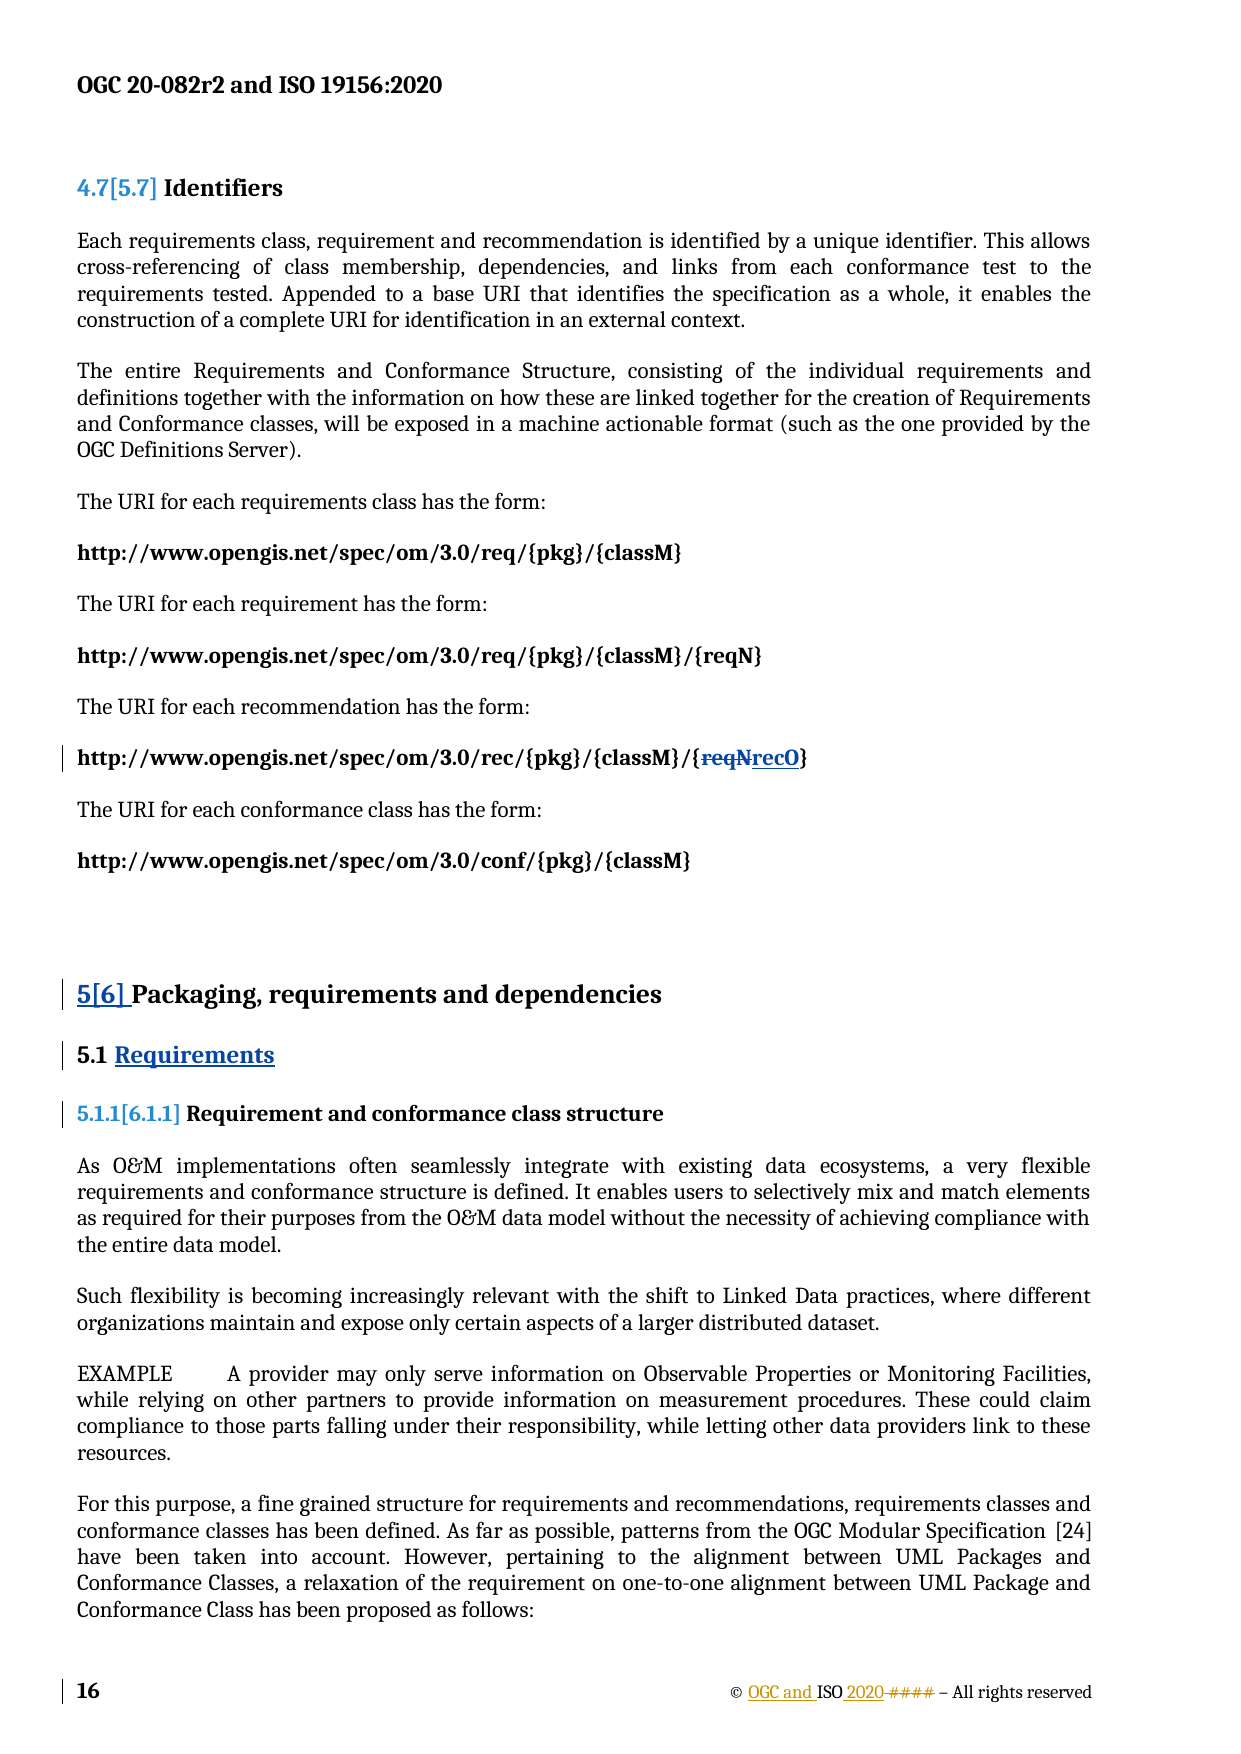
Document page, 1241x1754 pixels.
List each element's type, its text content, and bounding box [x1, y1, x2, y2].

text http://www.opengis.net/spec/om/3.0/rec/{pkg}/{classM}/{} [77, 745, 1092, 772]
text The URI for each requirements class has the form: [77, 488, 1092, 515]
text EXAMPLE A provider may only serve information on Observable Properties or Monitoring Facilities, while relying on other partners to provide information on measurement procedures. These could claim compliance to those parts falling under their responsibility, while letting other data providers link to these resources. [77, 1361, 1092, 1466]
text The URI for each requirement has the form: [77, 591, 1092, 617]
text The entire Requirements and Conformance Structure, consisting of the individual requirements and definitions together with the information on how these are linked together for the creation of Requirements and Conformance classes, will be exposed in a machine actionable format (such as the one provided by the OGC Definitions Server). [77, 358, 1092, 463]
text As O&M implementations often seamlessly integrate with existing data ecosystems, a very flexible requirements and conformance structure is defined. It enables users to selectively mix and match elements as required for their purposes from the O&M data model without the necessity of achieving compliance with the entire data model. [77, 1152, 1092, 1258]
text http://www.opengis.net/spec/om/3.0/conf/{pkg}/{classM} [77, 848, 1092, 874]
text The URI for each recommendation has the form: [77, 694, 1092, 720]
text The URI for each conformance class has the form: [77, 797, 1092, 823]
subtitle Requirement and conformance class structure [77, 1101, 1092, 1127]
text Each requirements class, requirement and recommendation is identified by a unique identifier. This allows cross-referencing of class membership, dependencies, and links from each conformance test to the requirements tested. Appended to a base URI that identifies the specification as a whole, it enables the construction of a complete URI for identification in an external context. [77, 228, 1092, 333]
text http://www.opengis.net/spec/om/3.0/req/{pkg}/{classM}/{reqN} [77, 642, 1092, 669]
text http://www.opengis.net/spec/om/3.0/req/{pkg}/{classM} [77, 540, 1092, 566]
text For this purpose, a fine grained structure for requirements and recommendations, requirements classes and conformance classes has been defined. As far as possible, patterns from the OGC Modular Specification [24] have been taken into account. However, pertaining to the alignment between UML Packages and Conformance Classes, a relaxation of the requirement on one-to-one alignment between UML Package and Conformance Class has been proposed as follows: [77, 1491, 1092, 1623]
text Such flexibility is becoming increasingly relevant with the shift to Linked Data practices, where different organizations maintain and expose only certain aspects of a larger distributed dataset. [77, 1283, 1092, 1336]
subtitle Packaging, requirements and dependencies [77, 979, 1092, 1010]
subtitle Identifiers [77, 174, 1092, 203]
